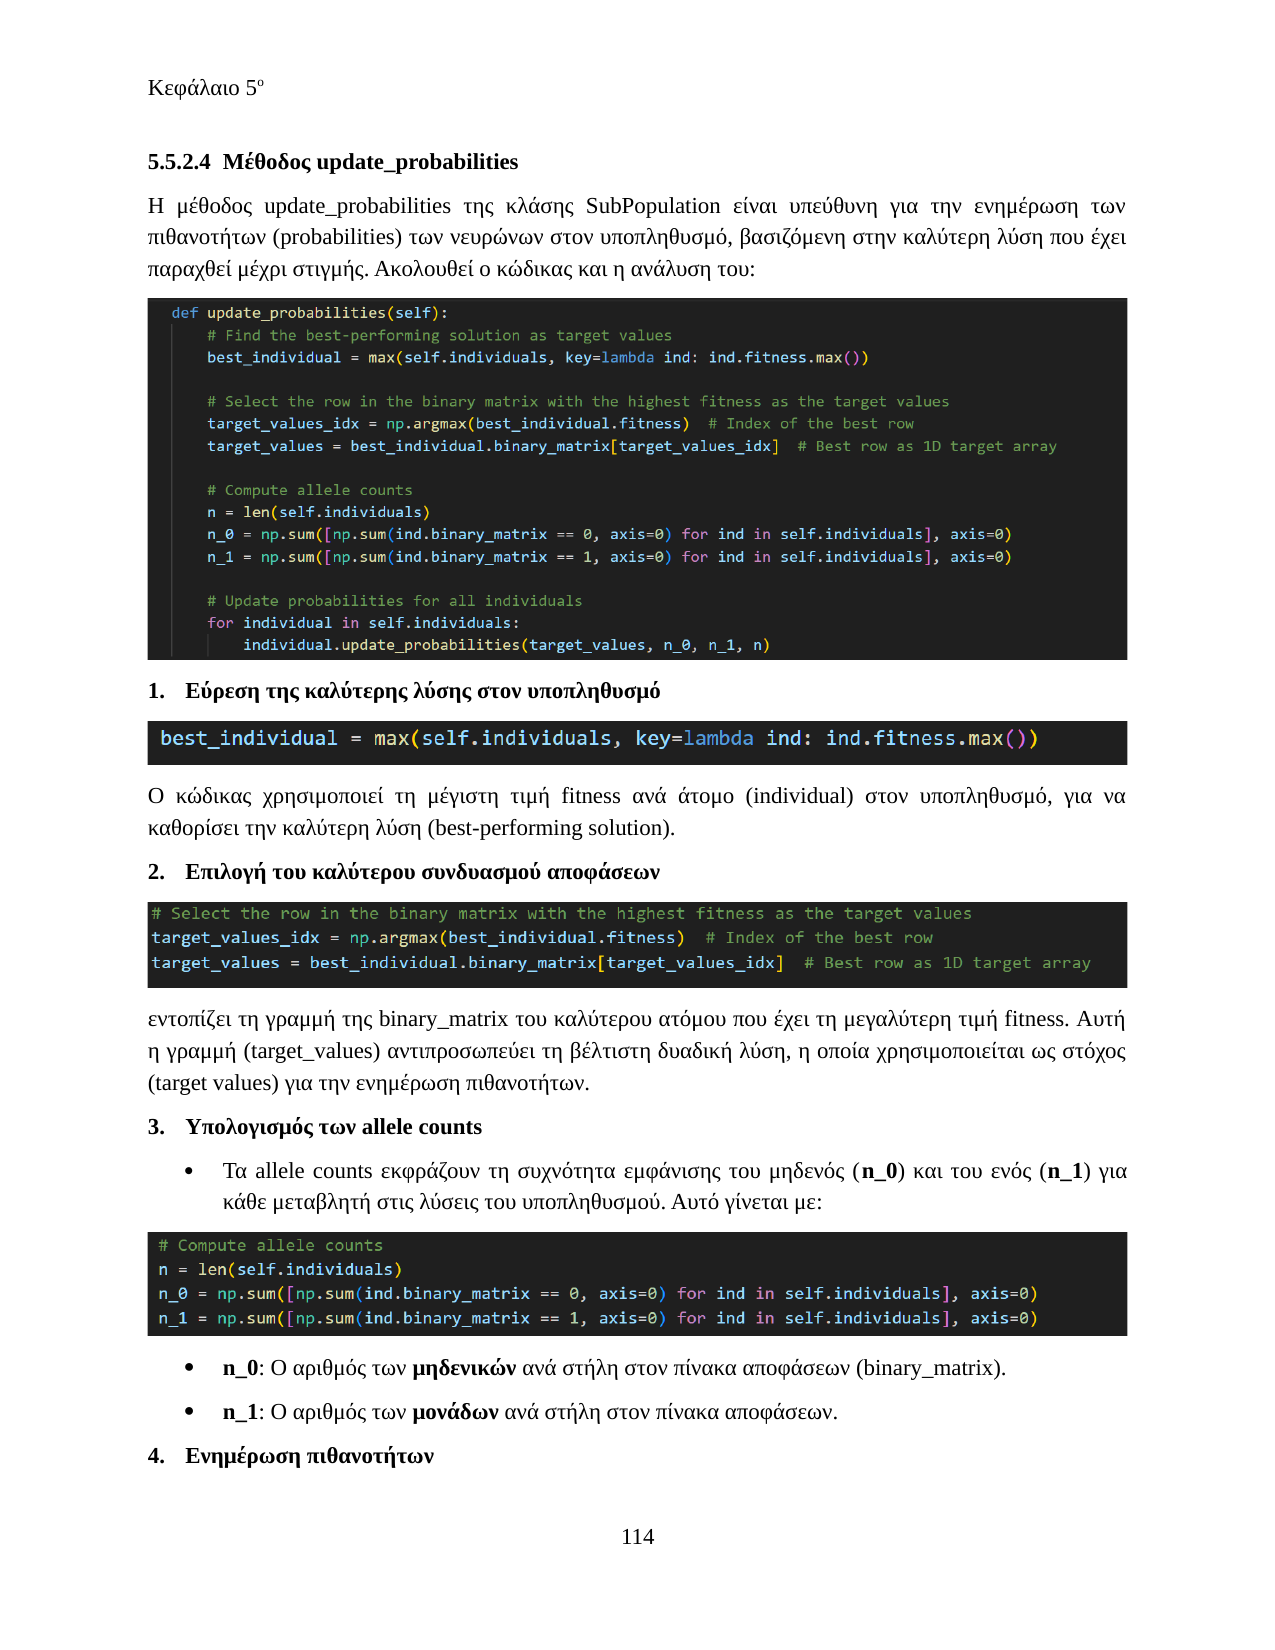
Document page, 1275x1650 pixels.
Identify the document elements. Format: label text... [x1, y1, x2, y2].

text Η μέθοδος update_probabilities της κλάσης SubPopulation είναι υπεύθυνη για την ενημέρωση των πιθανοτήτων (probabilities) των νευρώνων στον υποπληθυσμό, βασιζόμενη στην καλύτερη λύση που έχει παραχθεί μέχρι στιγμής. Ακολουθεί ο κώδικας και η ανάλυση του: [148, 192, 1127, 281]
text Ο κώδικας χρησιμοποιεί τη μέγιστη τιμή fitness ανά άτομο (individual) στον υποπληθυσμό, για να καθορίσει την καλύτερη λύση (best-performing solution). [148, 783, 1127, 841]
list Εύρεση της καλύτερης λύσης στον υποπληθυσμό [148, 677, 1127, 703]
list Ενημέρωση πιθανοτήτων [148, 1442, 1127, 1468]
list n_0: Ο αριθμός των μηδενικών ανά στήλη στον πίνακα αποφάσεων (binary_matrix). [185, 1354, 1127, 1380]
picture [147, 721, 1128, 765]
list n_1: Ο αριθμός των μονάδων ανά στήλη στον πίνακα αποφάσεων. [185, 1398, 1127, 1424]
picture [147, 902, 1128, 988]
list Τα allele counts εκφράζουν τη συχνότητα εμφάνισης του μηδενός (n_0) και του ενός (n_1) για κάθε μεταβλητή στις λύσεις του υποπληθυσμού. Αυτό γίνεται με: [185, 1157, 1127, 1215]
subtitle Μέθοδος update_probabilities [148, 148, 1127, 174]
picture [147, 298, 1128, 660]
text εντοπίζει τη γραμμή της binary_matrix του καλύτερου ατόμου που έχει τη μεγαλύτερη τιμή fitness. Αυτή η γραμμή (target_values) αντιπροσωπεύει τη βέλτιστη δυαδική λύση, η οποία χρησιμοποιείται ως στόχος (target values) για την ενημέρωση πιθανοτήτων. [148, 1006, 1127, 1095]
picture [147, 1232, 1128, 1336]
list Επιλογή του καλύτερου συνδυασμού αποφάσεων [148, 858, 1127, 884]
list Υπολογισμός των allele counts [148, 1113, 1127, 1139]
